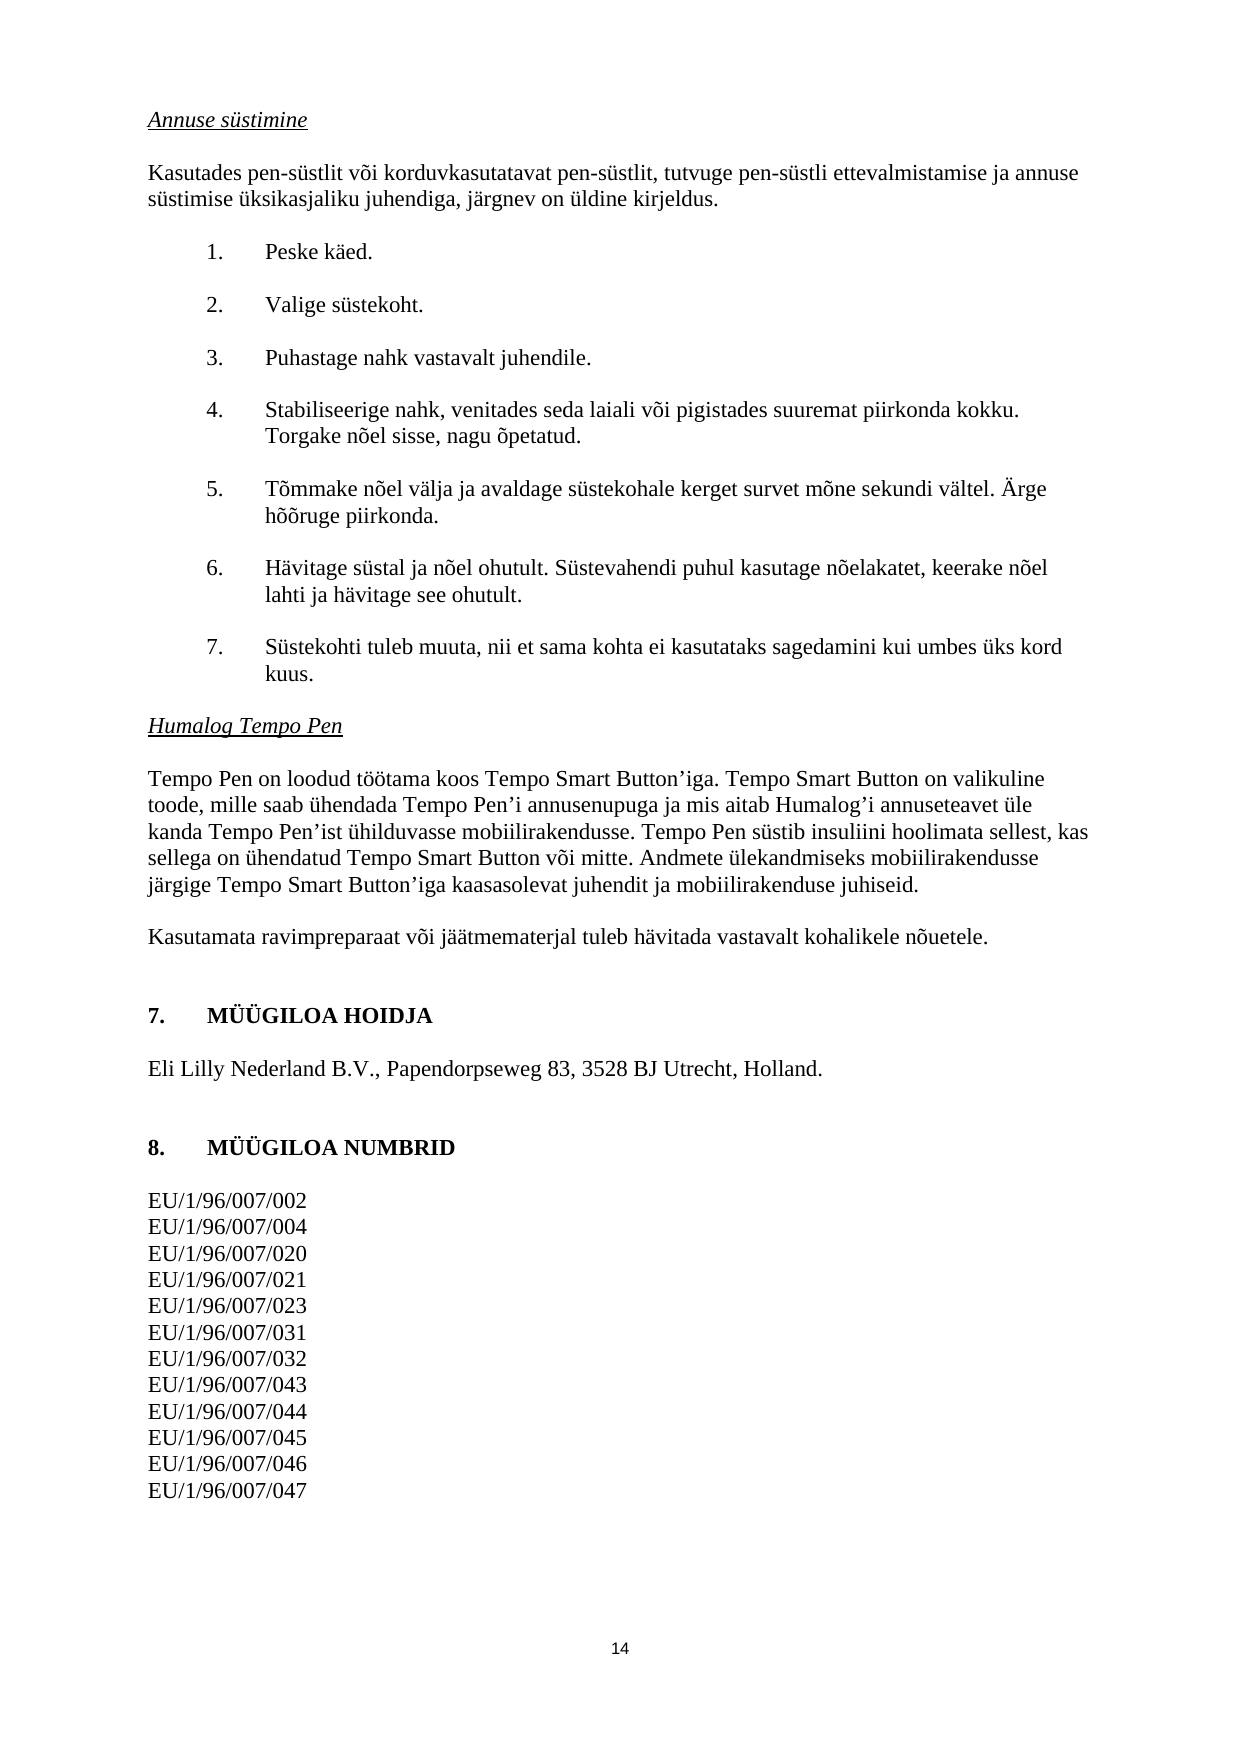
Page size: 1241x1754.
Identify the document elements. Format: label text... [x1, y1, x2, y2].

text EU/1/96/007/020 [148, 1239, 1092, 1266]
text 7. Süstekohti tuleb muuta, nii et sama kohta ei kasutataks sagedamini kui umbes üks kord kuus. [206, 633, 1092, 686]
text Kasutades pen-süstlit või korduvkasutatavat pen-süstlit, tutvuge pen-süstli ettevalmistamise ja annuse süstimise üksikasjaliku juhendiga, järgnev on üldine kirjeldus. [148, 159, 1092, 212]
text Tempo Pen on loodud töötama koos Tempo Smart Button’iga. Tempo Smart Button on valikuline toode, mille saab ühendada Tempo Pen’i annusenupuga ja mis aitab Humalog’i annuseteavet üle kanda Tempo Pen’ist ühilduvasse mobiilirakendusse. Tempo Pen süstib insuliini hoolimata sellest, kas sellega on ühendatud Tempo Smart Button või mitte. Andmete ülekandmiseks mobiilirakendusse järgige Tempo Smart Button’iga kaasasolevat juhendit ja mobiilirakenduse juhiseid. [148, 765, 1092, 897]
text 2. Valige süstekoht. [206, 291, 1092, 317]
text Kasutamata ravimpreparaat või jäätmematerjal tuleb hävitada vastavalt kohalikele nõuetele. [148, 923, 1092, 950]
text 8. MÜÜGILOA NUMBRID [148, 1134, 1092, 1161]
text Humalog Tempo Pen [148, 712, 1092, 739]
text EU/1/96/007/031 [148, 1319, 1092, 1345]
text EU/1/96/007/044 [148, 1398, 1092, 1424]
text EU/1/96/007/046 [148, 1450, 1092, 1477]
text EU/1/96/007/045 [148, 1424, 1092, 1450]
text 7. MÜÜGILOA HOIDJA [148, 1002, 1092, 1029]
text Eli Lilly Nederland B.V., Papendorpseweg 83, 3528 BJ Utrecht, Holland. [148, 1055, 1092, 1081]
text 4. Stabiliseerige nahk, venitades seda laiali või pigistades suuremat piirkonda kokku. Torgake nõel sisse, nagu õpetatud. [206, 396, 1092, 449]
text EU/1/96/007/002 [148, 1187, 1092, 1213]
text EU/1/96/007/023 [148, 1292, 1091, 1319]
text 6. Hävitage süstal ja nõel ohutult. Süstevahendi puhul kasutage nõelakatet, keerake nõel lahti ja hävitage see ohutult. [206, 554, 1092, 607]
text 1. Peske käed. [206, 238, 1092, 264]
text EU/1/96/007/021 [148, 1266, 1092, 1292]
text 5. Tõmmake nõel välja ja avaldage süstekohale kerget survet mõne sekundi vältel. Ärge hõõruge piirkonda. [206, 475, 1092, 528]
text EU/1/96/007/032 [148, 1345, 1092, 1371]
text EU/1/96/007/047 [148, 1477, 1092, 1503]
text Annuse süstimine [148, 106, 1092, 133]
text EU/1/96/007/004 [148, 1213, 1092, 1239]
text EU/1/96/007/043 [148, 1371, 1092, 1398]
text 3. Puhastage nahk vastavalt juhendile. [206, 343, 1092, 370]
